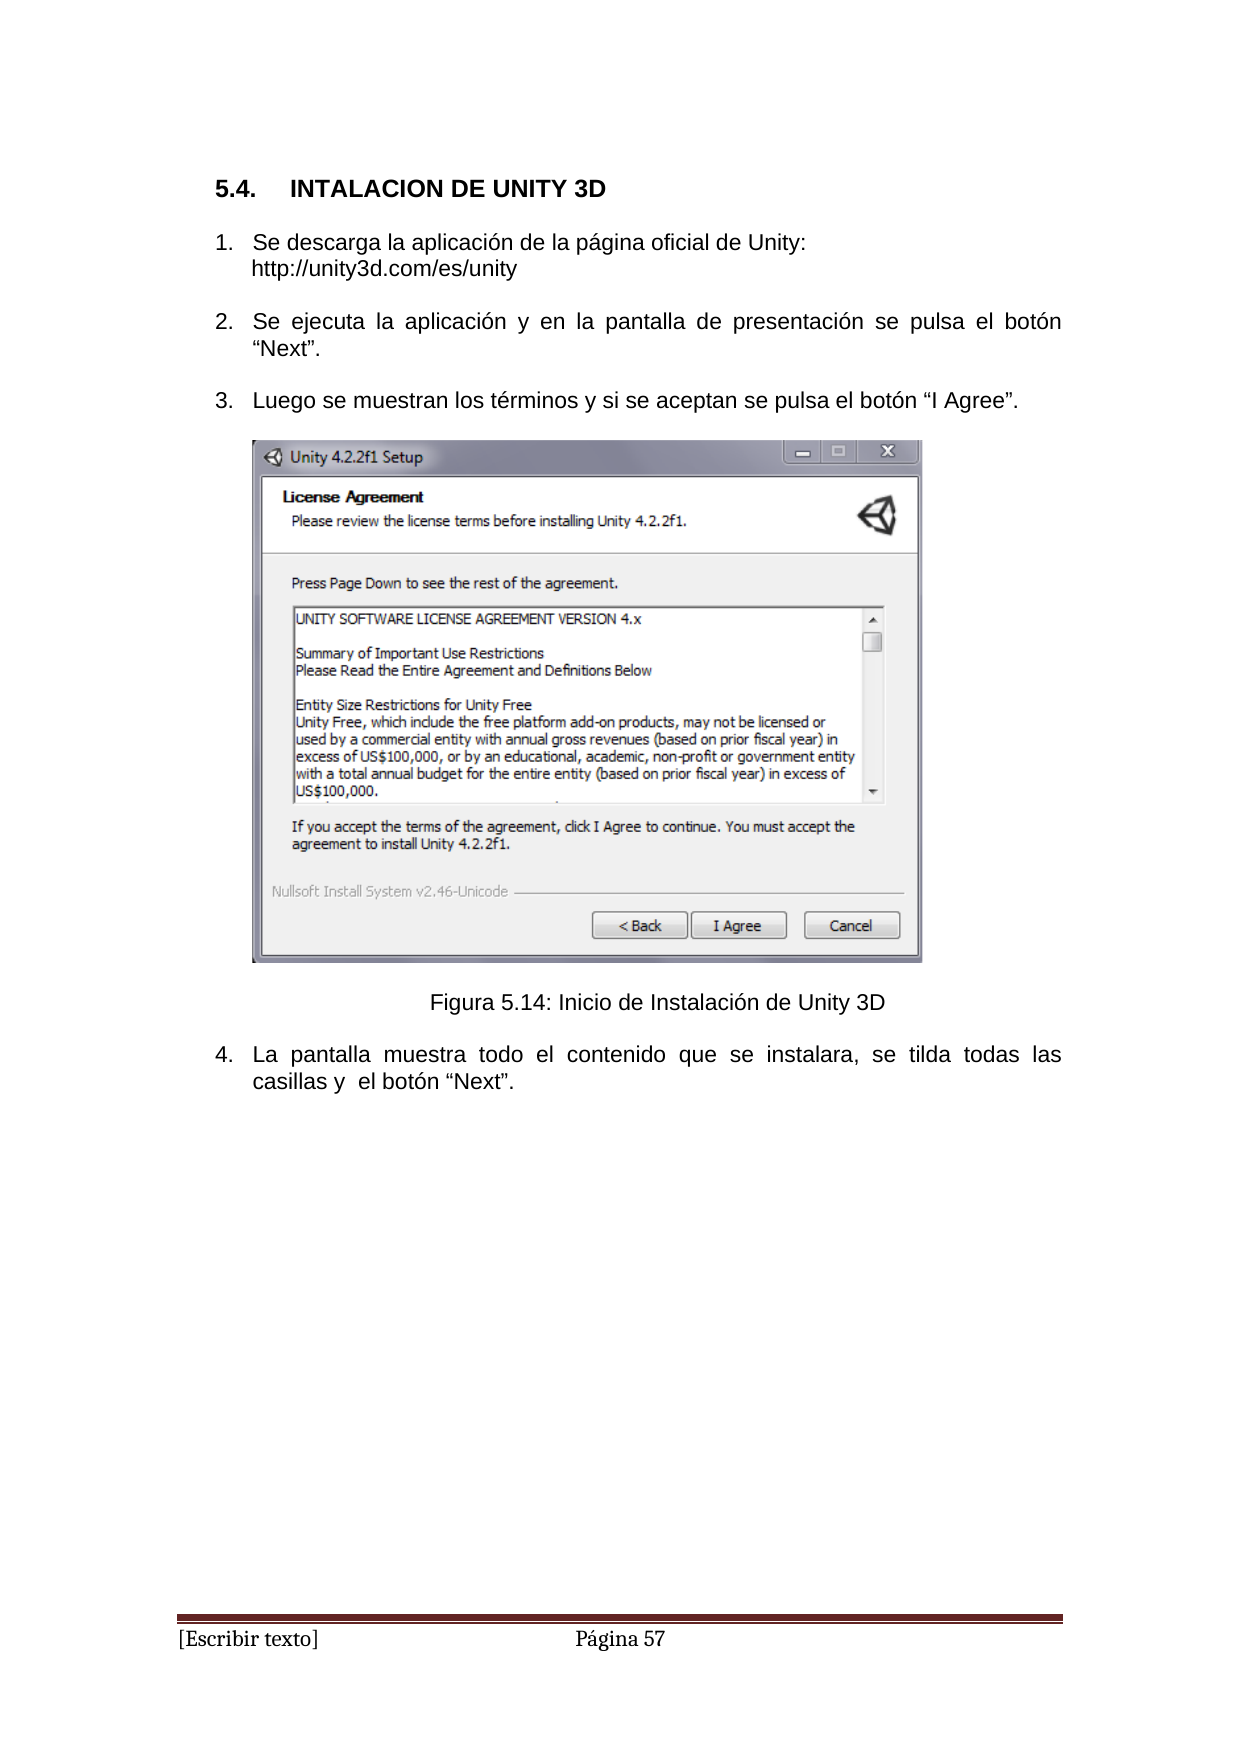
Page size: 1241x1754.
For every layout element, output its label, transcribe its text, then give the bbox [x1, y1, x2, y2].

list Se ejecuta la aplicación y en la pantalla de presentación se pulsa el botón “Next”. [215, 308, 1063, 361]
picture [252, 440, 923, 963]
list Luego se muestran los términos y si se aceptan se pulsa el botón “I Agree”. [215, 387, 1063, 413]
text http://unity3d.com/es/unity [251, 255, 1063, 282]
text Figura 5.14: Inicio de Instalación de Unity 3D [252, 988, 1063, 1015]
list Se descarga la aplicación de la página oficial de Unity: [215, 229, 1063, 255]
list La pantalla muestra todo el contenido que se instalara, se tilda todas las casillas y el botón “Next”. [215, 1041, 1063, 1094]
list INTALACION DE UNITY 3D [215, 174, 1063, 203]
